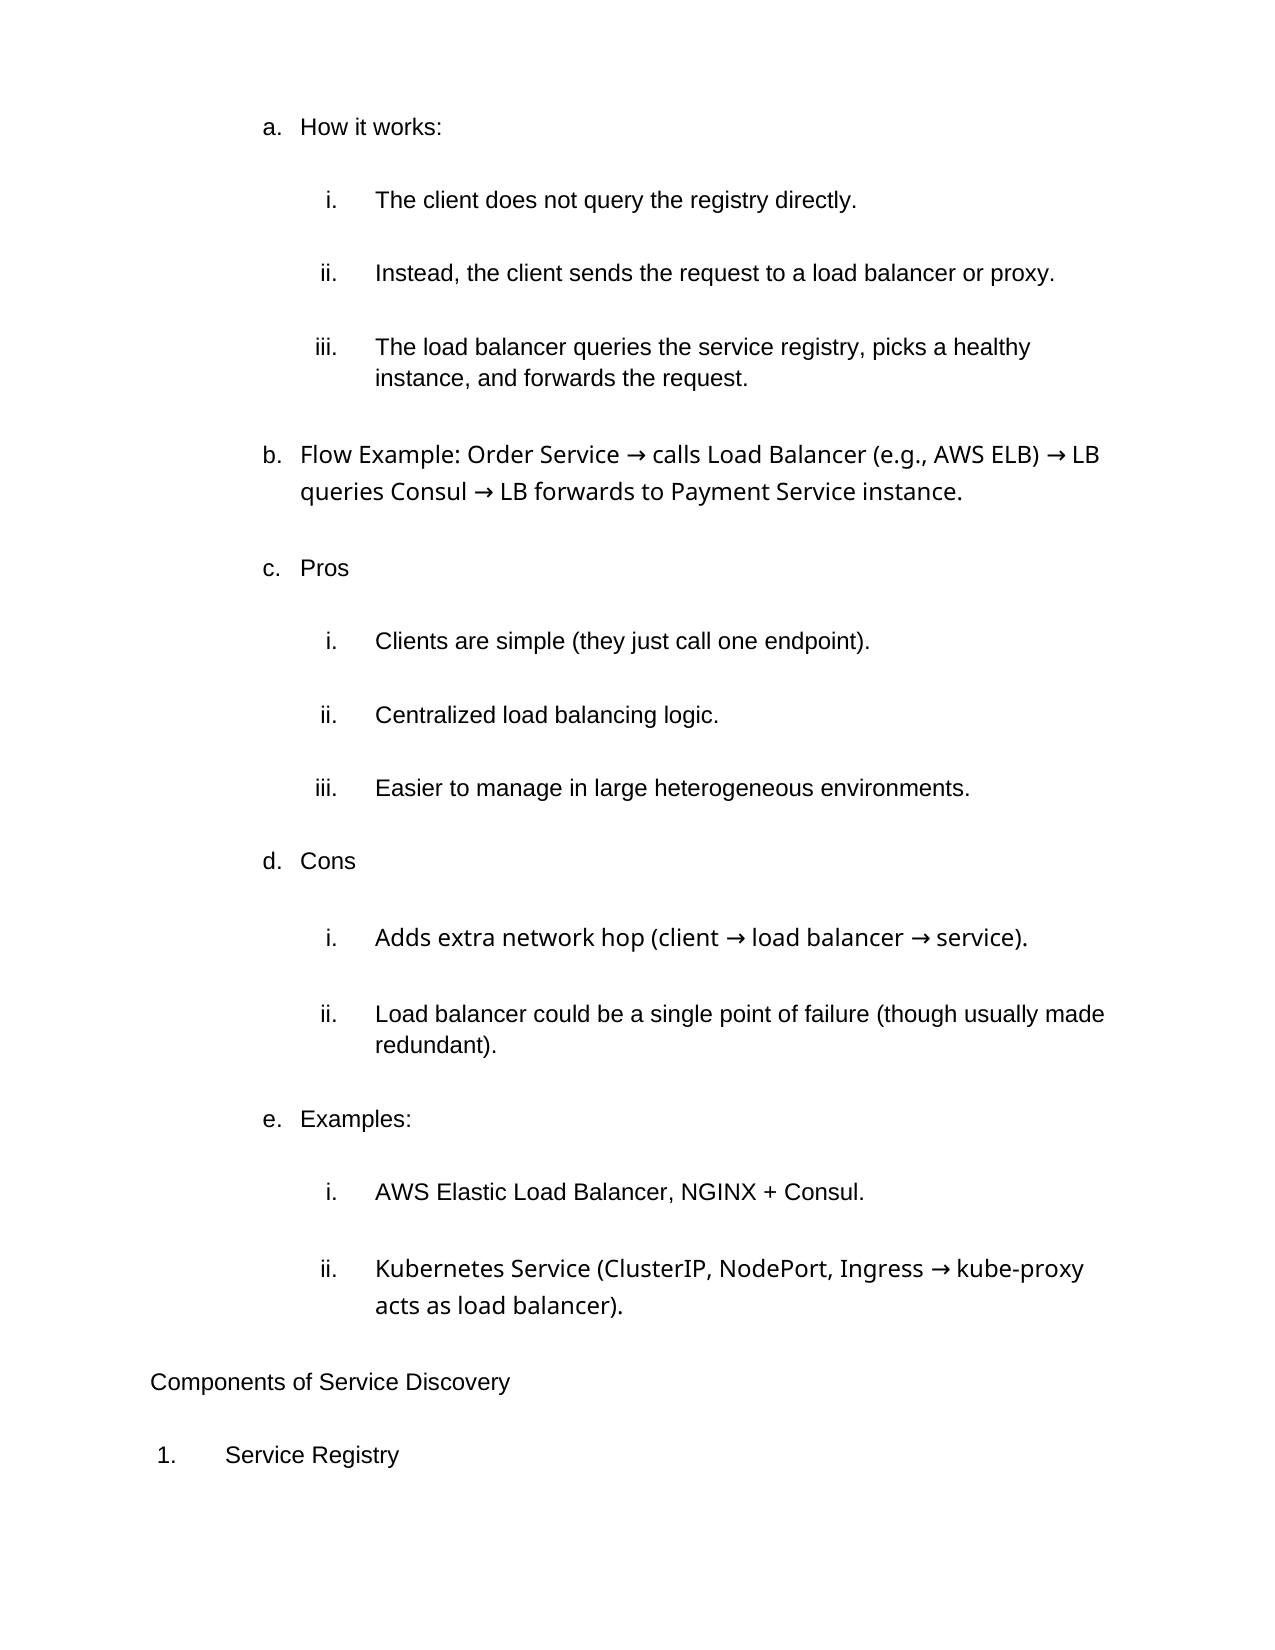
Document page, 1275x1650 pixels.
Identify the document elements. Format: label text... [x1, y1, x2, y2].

text Components of Service Discovery [150, 1368, 1125, 1395]
list Load balancer could be a single point of failure (though usually made redundant). [337, 1000, 1125, 1059]
list Kubernetes Service (ClusterIP, NodePort, Ingress → kube-proxy acts as load balancer). [337, 1251, 1125, 1321]
list AWS Elastic Load Balancer, NGINX + Consul. [337, 1178, 1125, 1206]
list Flow Example: Order Service → calls Load Balancer (e.g., AWS ELB) → LB queries Consul → LB forwards to Payment Service instance. [262, 437, 1125, 507]
list Cons [262, 847, 1125, 875]
list Easier to manage in large heterogeneous environments. [337, 774, 1125, 802]
list Centralized load balancing logic. [337, 701, 1125, 728]
list How it works: [262, 112, 1125, 140]
list Examples: [262, 1105, 1125, 1132]
list Adds extra network hop (client → load balancer → service). [337, 921, 1125, 953]
list The client does not query the registry directly. [337, 186, 1125, 213]
list Instead, the client sends the request to a load balancer or proxy. [337, 259, 1125, 287]
list Pros [262, 554, 1125, 582]
list Clients are simple (they just call one endpoint). [337, 627, 1125, 655]
list The load balancer queries the service registry, picks a healthy instance, and forwards the request. [337, 332, 1125, 392]
text 1. Service Registry [150, 1441, 1125, 1469]
